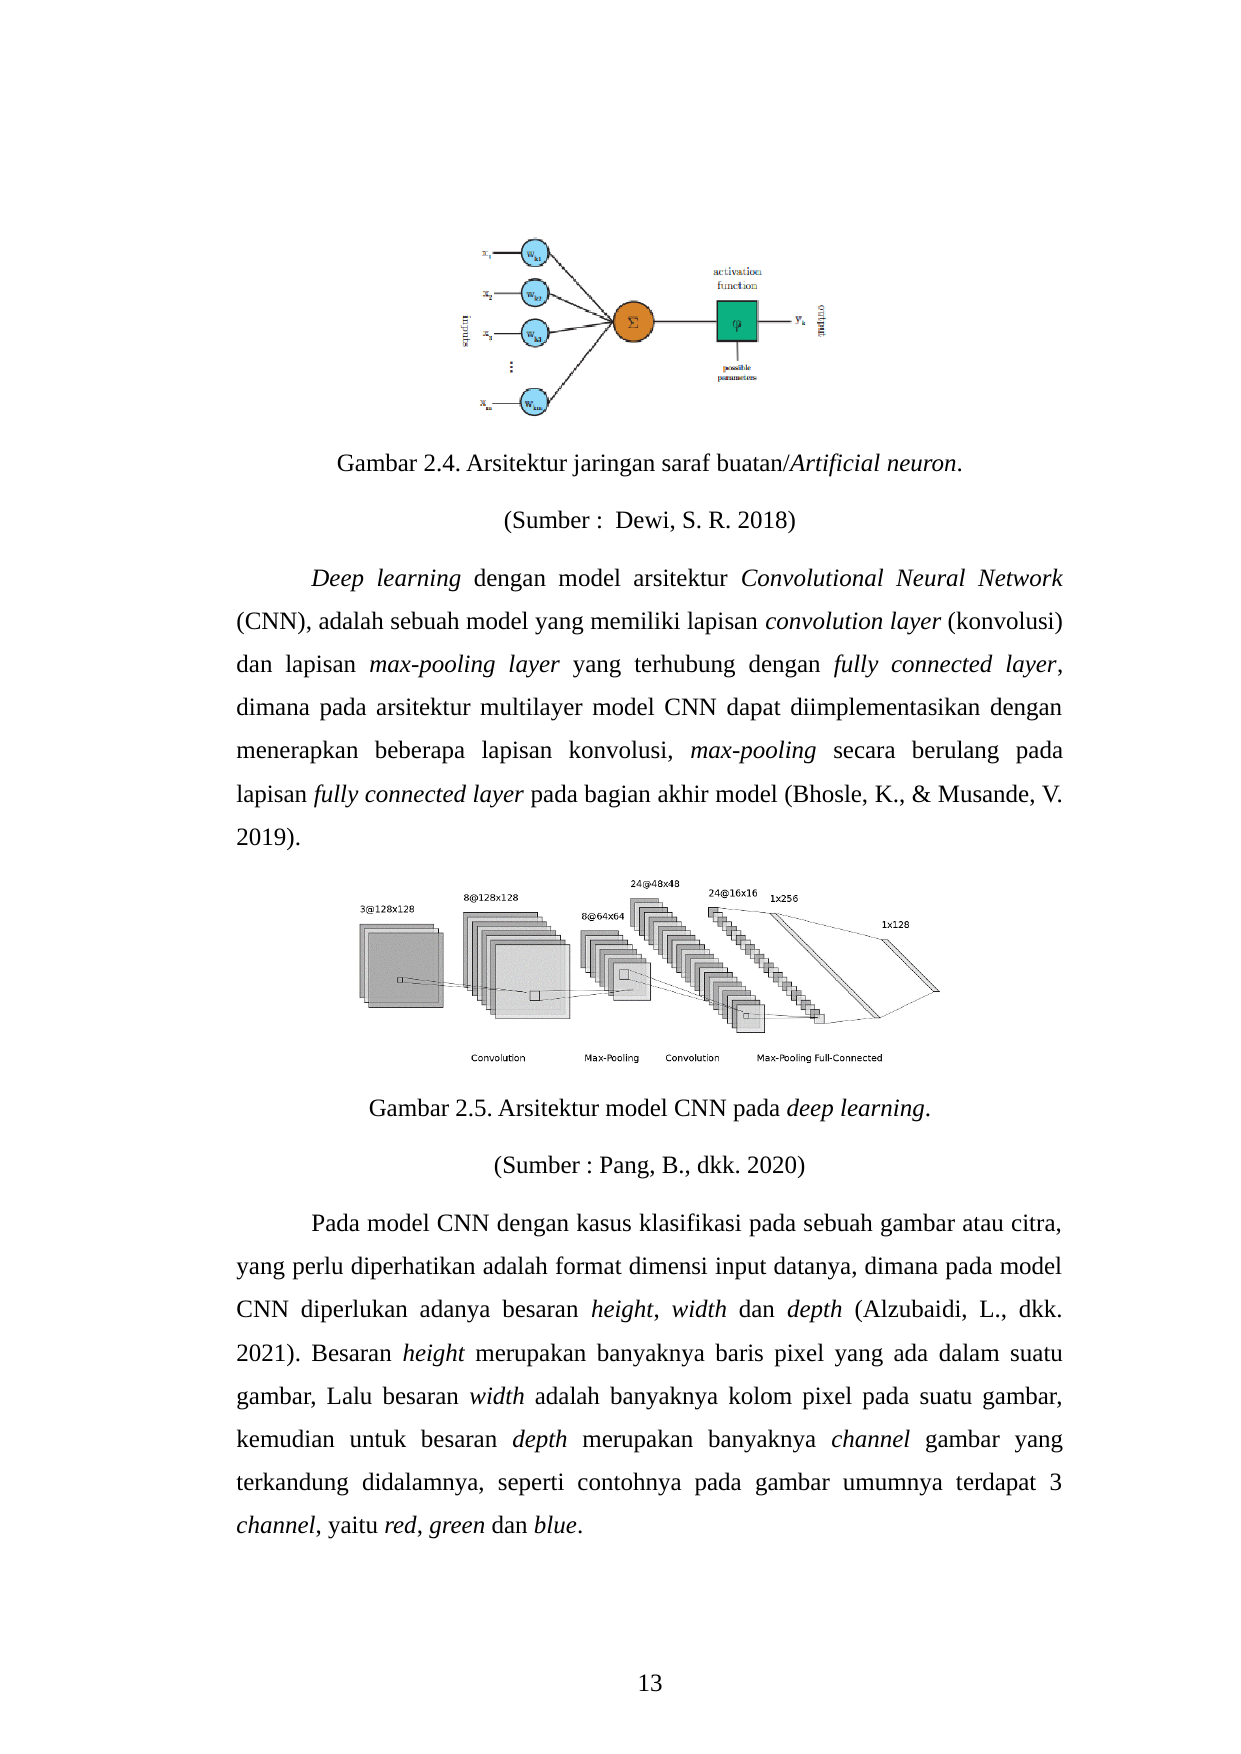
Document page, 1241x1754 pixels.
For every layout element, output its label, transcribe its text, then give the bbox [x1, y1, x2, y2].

text Pada model CNN dengan kasus klasifikasi pada sebuah gambar atau citra, yang perlu diperhatikan adalah format dimensi input datanya, dimana pada model CNN diperlukan adanya besaran height, width dan depth (Alzubaidi, L., dkk. 2021). Besaran height merupakan banyaknya baris pixel yang ada dalam suatu gambar, Lalu besaran width adalah banyaknya kolom pixel pada suatu gambar, kemudian untuk besaran depth merupakan banyaknya channel gambar yang terkandung didalamnya, seperti contohnya pada gambar umumnya terdapat 3 channel, yaitu red, green dan blue. [236, 1208, 1063, 1539]
text (Sumber : Pang, B., dkk. 2020) [236, 1151, 1063, 1179]
text Gambar 2.4. Arsitektur jaringan saraf buatan/Artificial neuron. [236, 448, 1063, 476]
text (Sumber : Dewi, S. R. 2018) [236, 505, 1063, 534]
picture [451, 236, 848, 419]
text Deep learning dengan model arsitektur Convolutional Neural Network (CNN), adalah sebuah model yang memiliki lapisan convolution layer (konvolusi) dan lapisan max-pooling layer yang terhubung dengan fully connected layer, dimana pada arsitektur multilayer model CNN dapat diimplementasikan dengan menerapkan beberapa lapisan konvolusi, max-pooling secara berulang pada lapisan fully connected layer pada bagian akhir model (Bhosle, K., & Musande, V. 2019). [236, 563, 1063, 851]
picture [358, 879, 941, 1064]
text Gambar 2.5. Arsitektur model CNN pada deep learning. [236, 1093, 1063, 1122]
